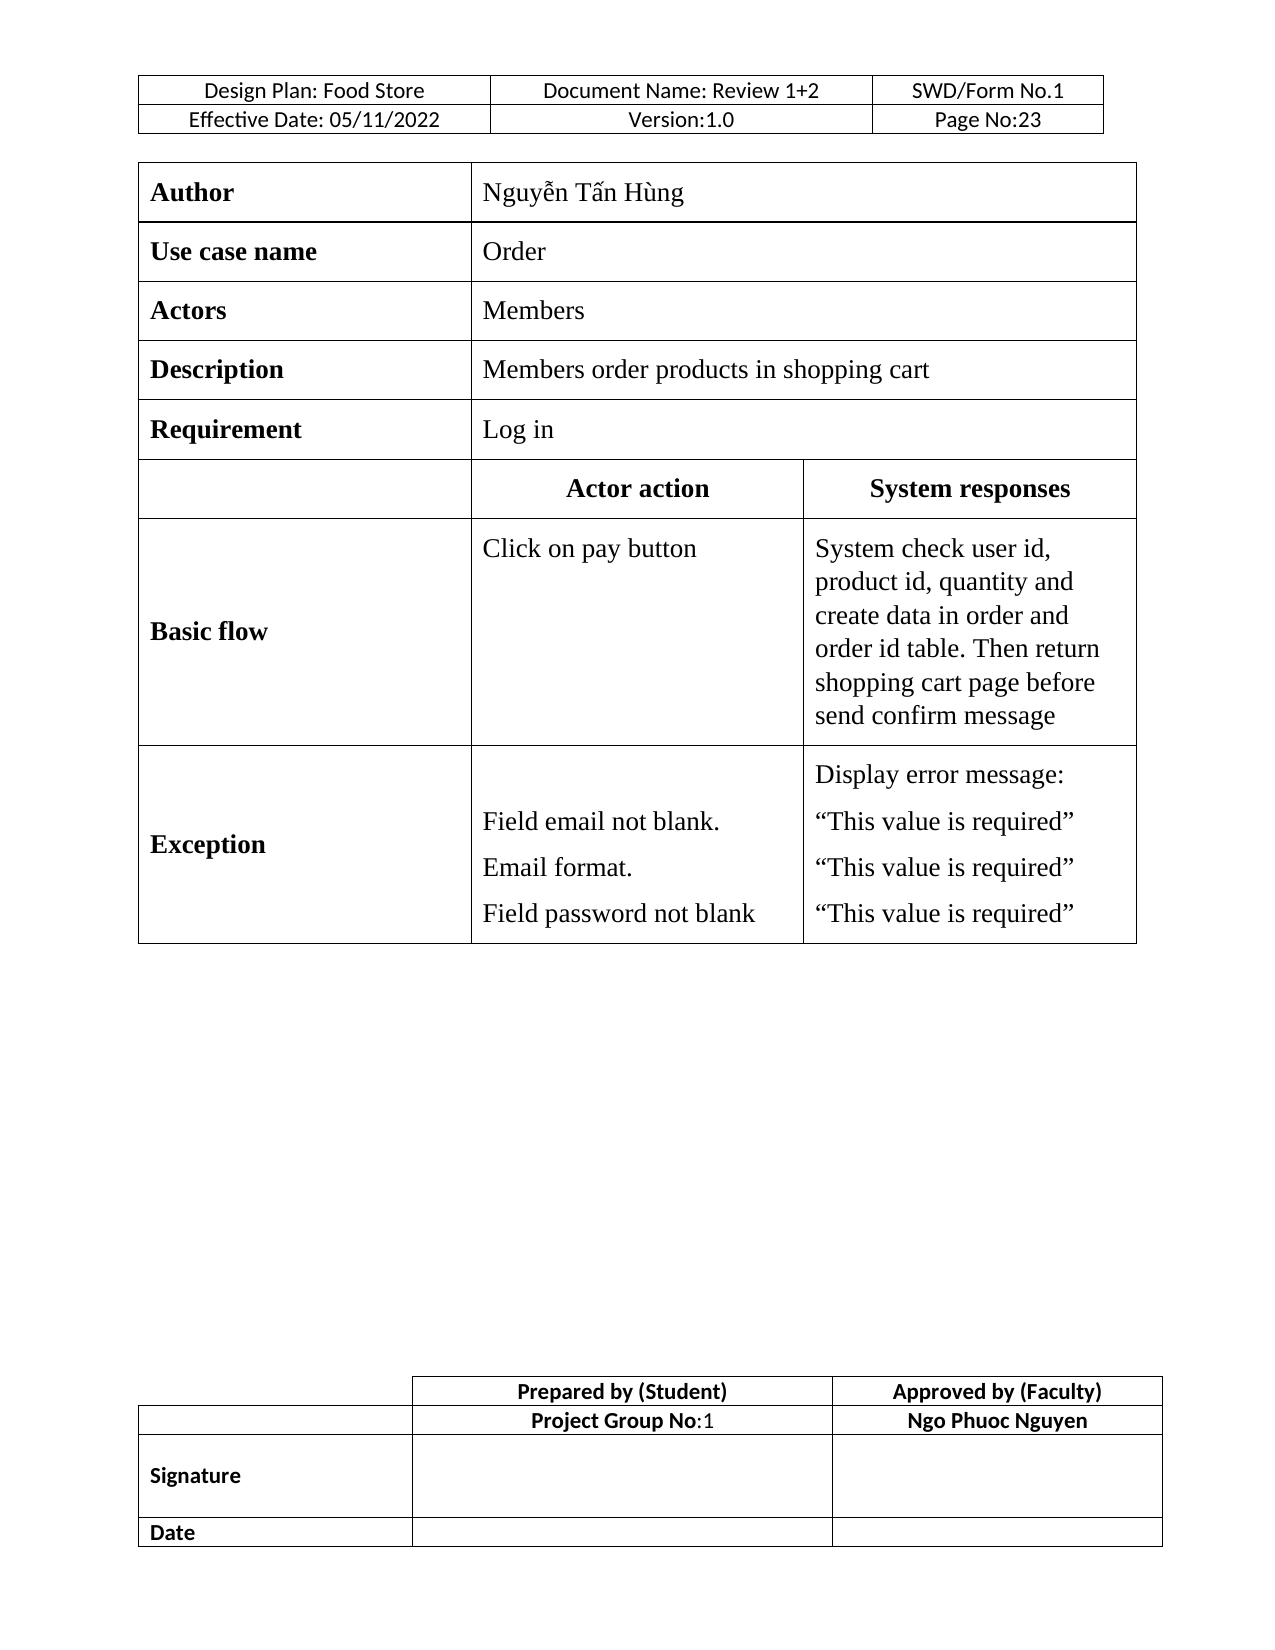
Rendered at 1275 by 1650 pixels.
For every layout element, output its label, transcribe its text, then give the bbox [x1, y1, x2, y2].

table_cell Click on pay button [472, 519, 803, 745]
table_cell System responses [804, 460, 1136, 518]
table_cell Display error message: “This value is required” “This value is required” “This value is required” [804, 746, 1136, 942]
table_cell Log in [472, 400, 1136, 458]
table_header Nguyễn Tấn Hùng [472, 163, 1136, 221]
table_cell Members order products in shopping cart [472, 341, 1136, 399]
table_cell Use case name [139, 223, 471, 281]
table_cell Members [472, 282, 1136, 340]
table_cell Order [472, 223, 1136, 281]
table_cell Basic flow [139, 519, 471, 745]
table_cell Description [139, 341, 471, 399]
table_cell [139, 460, 471, 518]
table_cell Exception [139, 746, 471, 942]
table_cell Field email not blank. Email format. Field password not blank [472, 746, 803, 942]
table_cell Requirement [139, 400, 471, 458]
table_cell Actor action [472, 460, 803, 518]
table_header Author [139, 163, 471, 221]
table_cell Actors [139, 282, 471, 340]
table_cell System check user id, product id, quantity and create data in order and order id table. Then return shopping cart page before send confirm message [804, 519, 1136, 745]
